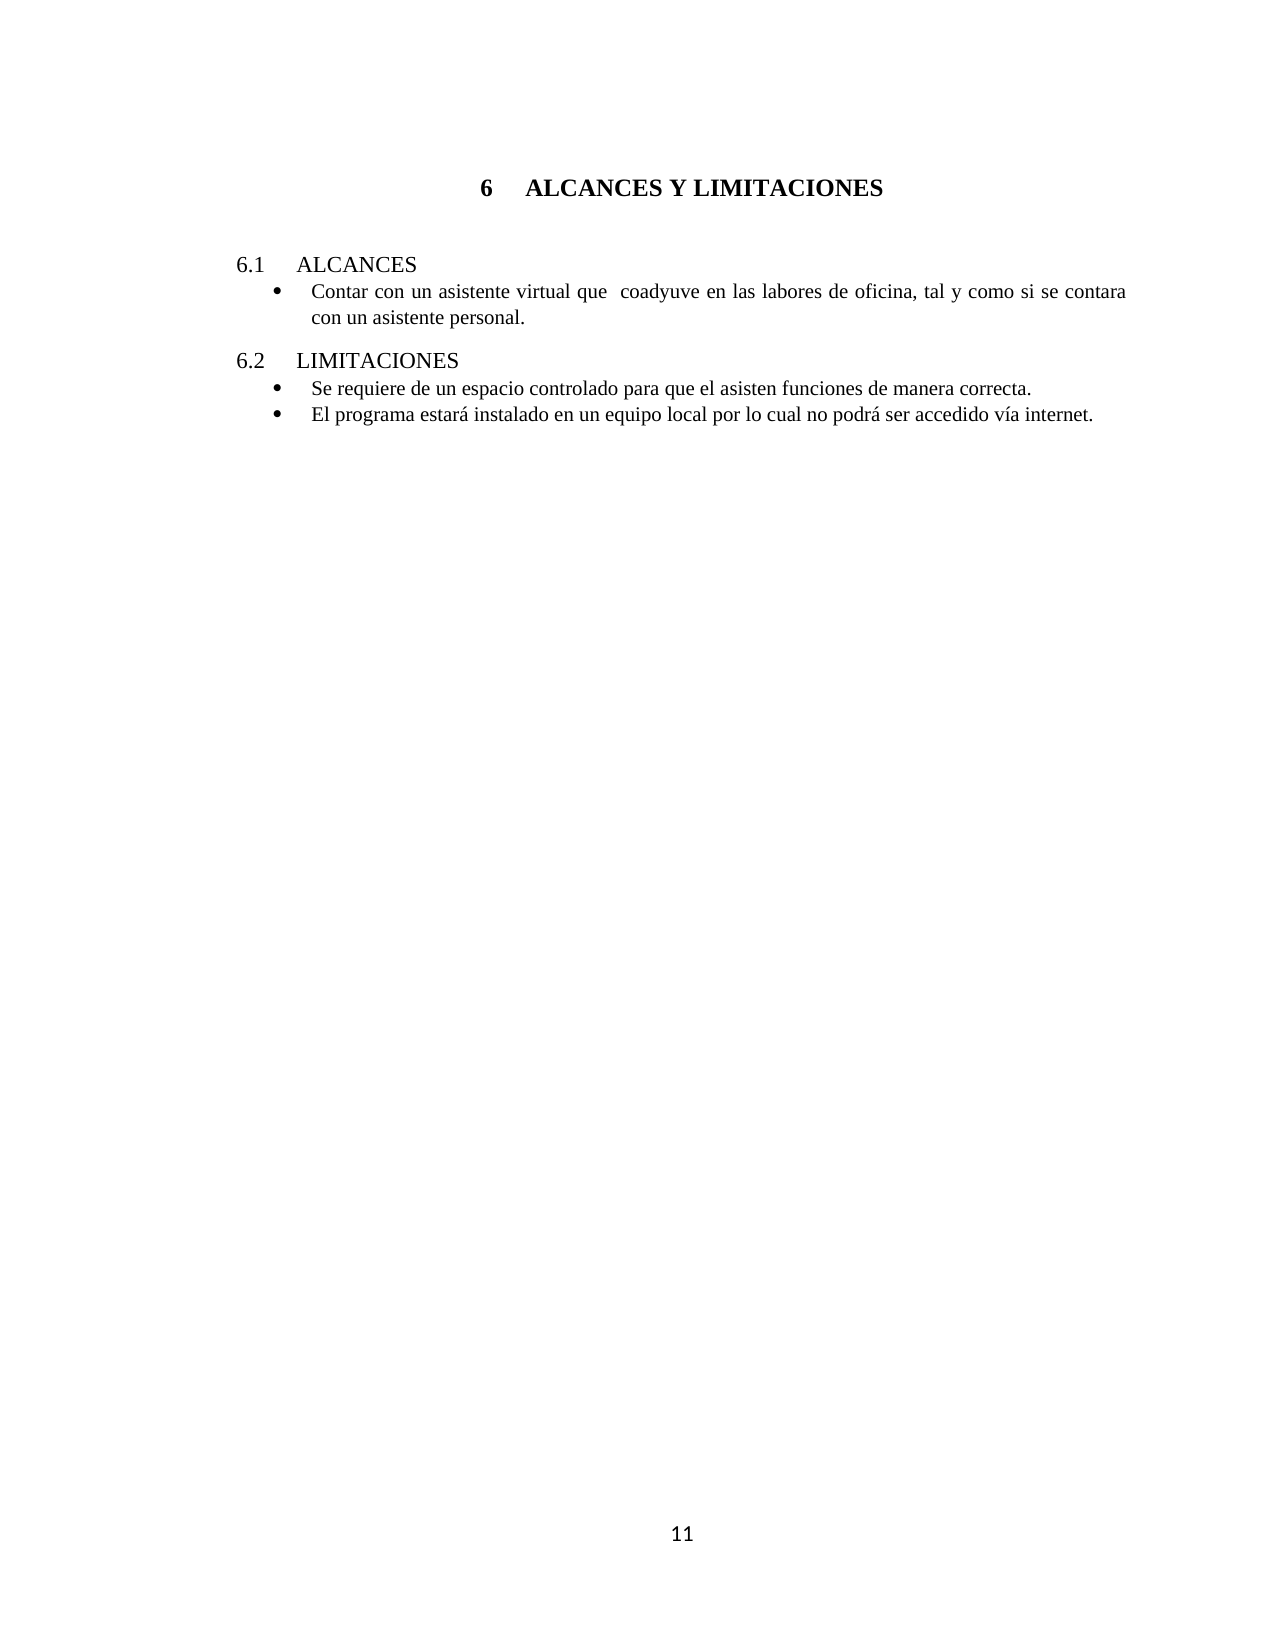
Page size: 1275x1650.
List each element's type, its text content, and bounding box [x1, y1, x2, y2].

subtitle ALCANCES [236, 251, 1127, 277]
subtitle LIMITACIONES [236, 348, 1127, 374]
list El programa estará instalado en un equipo local por lo cual no podrá ser accedido vía internet. [274, 402, 1127, 426]
list Se requiere de un espacio controlado para que el asisten funciones de manera correcta. [274, 376, 1127, 400]
subtitle ALCANCES Y LIMITACIONES [236, 173, 1127, 201]
list Contar con un asistente virtual que coadyuve en las labores de oficina, tal y como si se contara con un asistente personal. [274, 279, 1127, 329]
